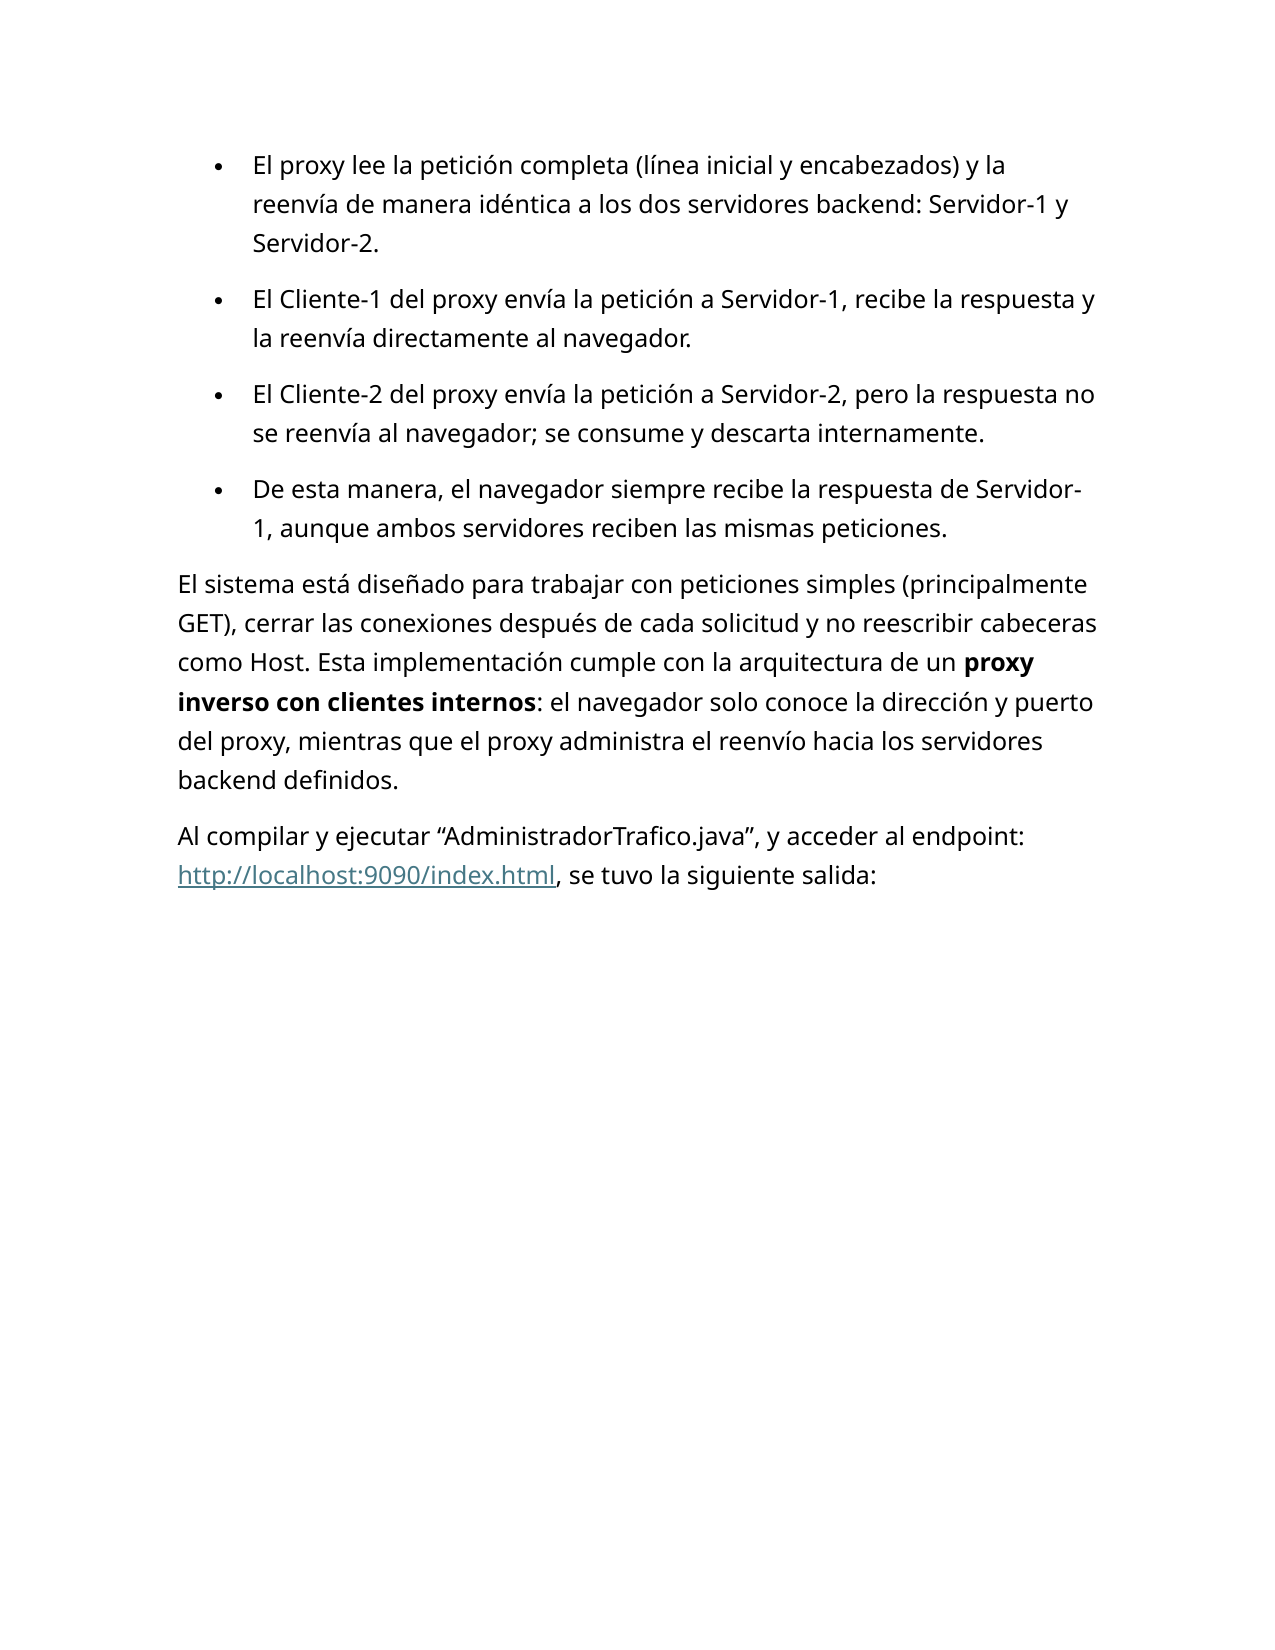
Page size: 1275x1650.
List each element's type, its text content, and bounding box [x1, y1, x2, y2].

text El sistema está diseñado para trabajar con peticiones simples (principalmente GET), cerrar las conexiones después de cada solicitud y no reescribir cabeceras como Host. Esta implementación cumple con la arquitectura de un proxy inverso con clientes internos: el navegador solo conoce la dirección y puerto del proxy, mientras que el proxy administra el reenvío hacia los servidores backend definidos. [177, 567, 1098, 797]
list El proxy lee la petición completa (línea inicial y encabezados) y la reenvía de manera idéntica a los dos servidores backend: Servidor-1 y Servidor-2. [215, 148, 1098, 260]
text Al compilar y ejecutar “AdministradorTrafico.java”, y acceder al endpoint: http://localhost:9090/index.html, se tuvo la siguiente salida: [177, 818, 1098, 892]
list El Cliente-1 del proxy envía la petición a Servidor-1, recibe la respuesta y la reenvía directamente al navegador. [215, 282, 1098, 355]
list De esta manera, el navegador siempre recibe la respuesta de Servidor-1, aunque ambos servidores reciben las mismas peticiones. [215, 472, 1098, 545]
list El Cliente-2 del proxy envía la petición a Servidor-2, pero la respuesta no se reenvía al navegador; se consume y descarta internamente. [215, 377, 1098, 450]
